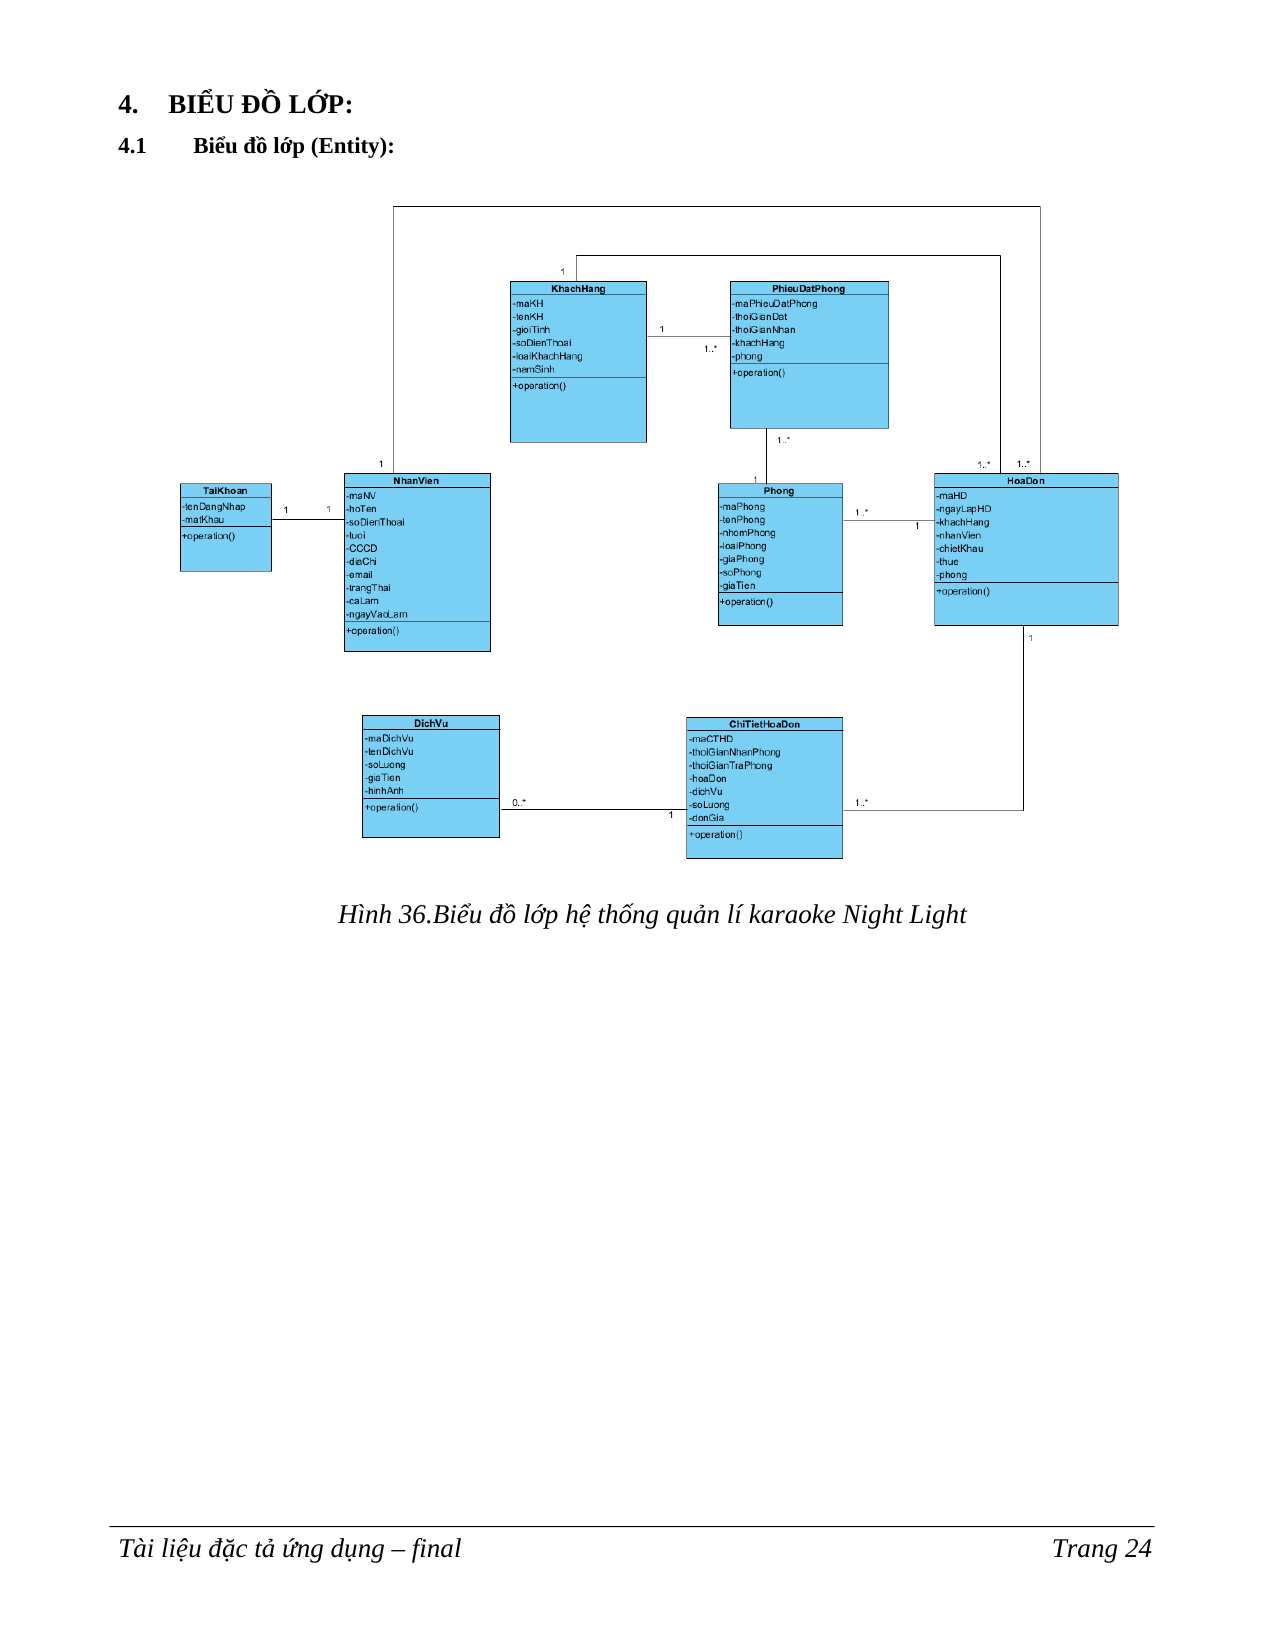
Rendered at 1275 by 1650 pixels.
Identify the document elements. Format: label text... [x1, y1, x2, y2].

subtitle Biểu đồ lớp (Entity): [118, 132, 1186, 159]
subtitle BIỂU ĐỒ LỚP: [118, 89, 1186, 120]
picture [118, 184, 1187, 880]
text Hình 36.Biểu đồ lớp hệ thống quản lí karaoke Night Light [118, 898, 1186, 929]
